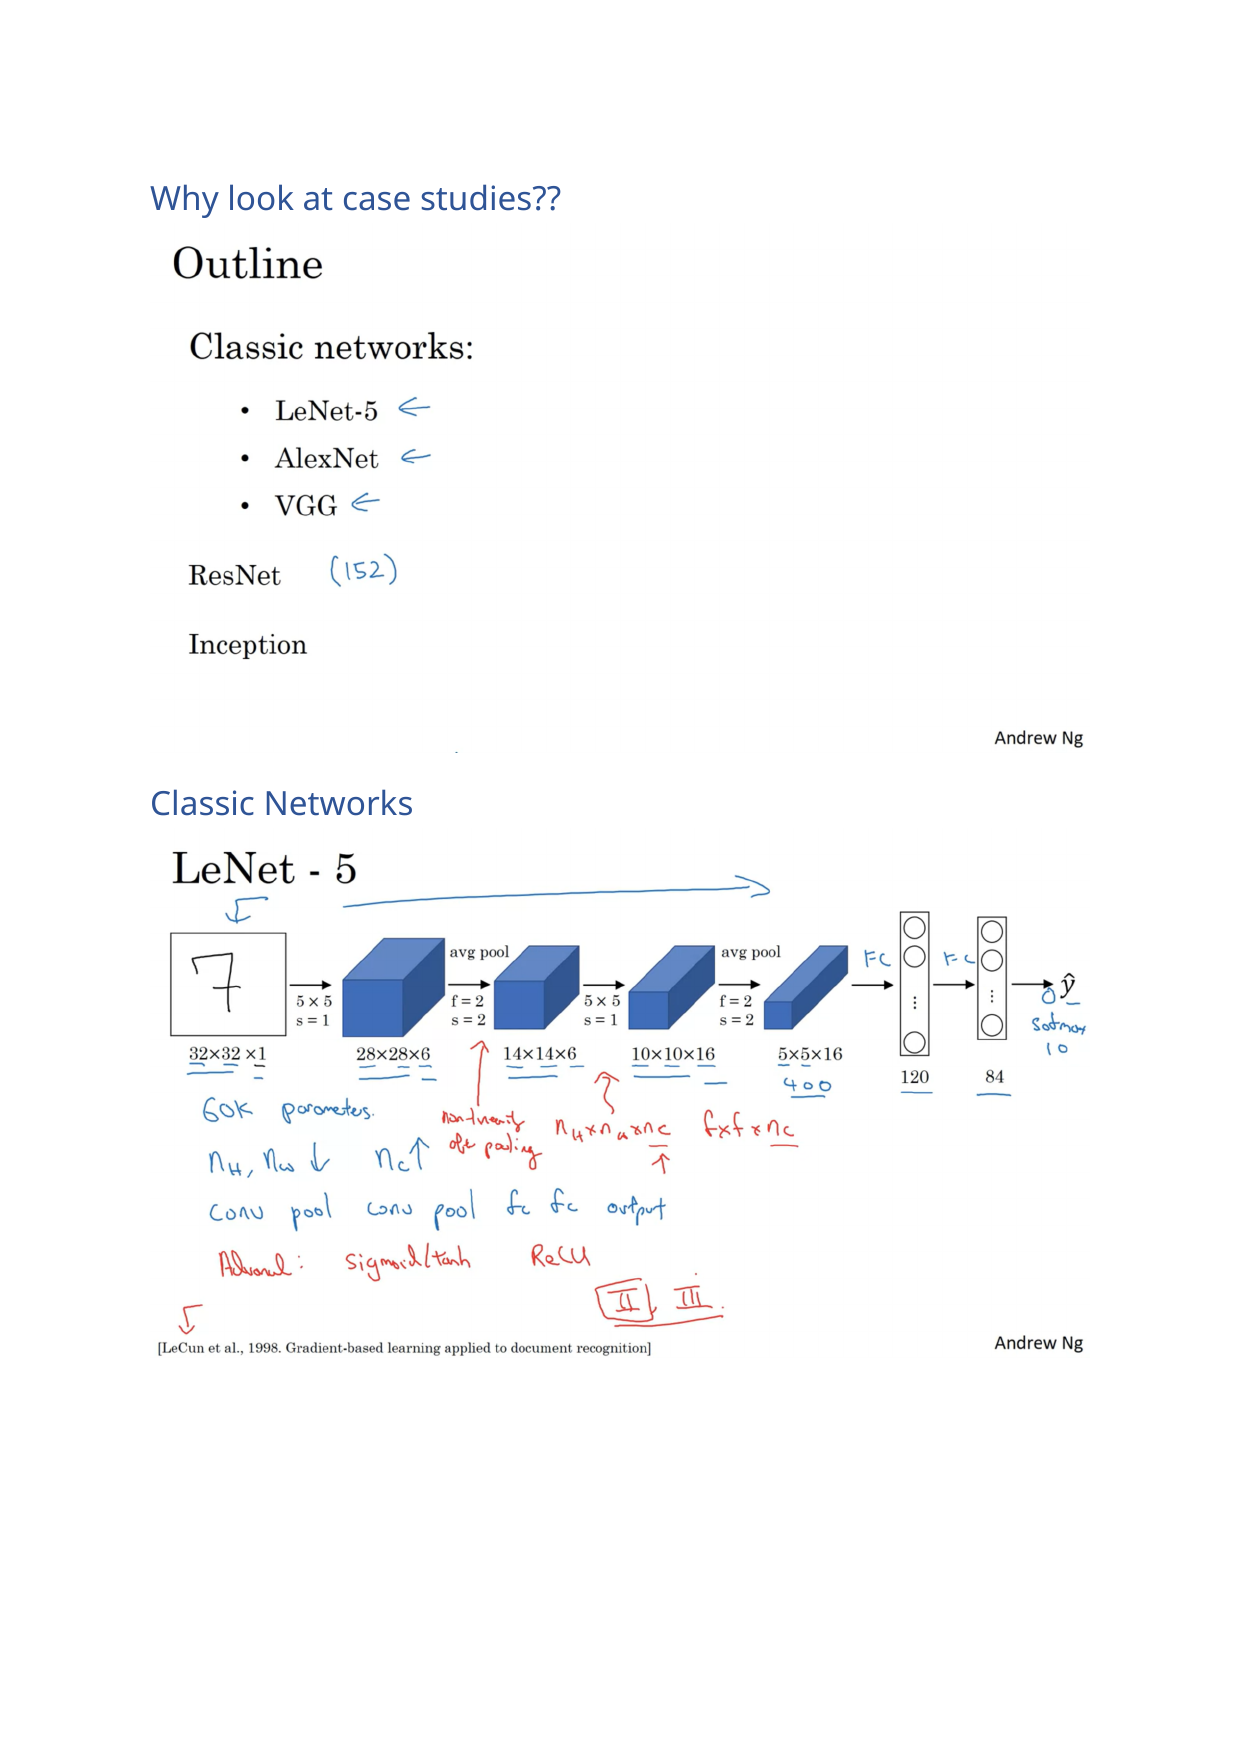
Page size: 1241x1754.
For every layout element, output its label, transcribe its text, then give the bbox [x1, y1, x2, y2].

subtitle Why look at case studies?? [150, 175, 1090, 220]
picture [150, 223, 1091, 753]
subtitle Classic Networks [150, 780, 1090, 825]
picture [150, 828, 1091, 1358]
